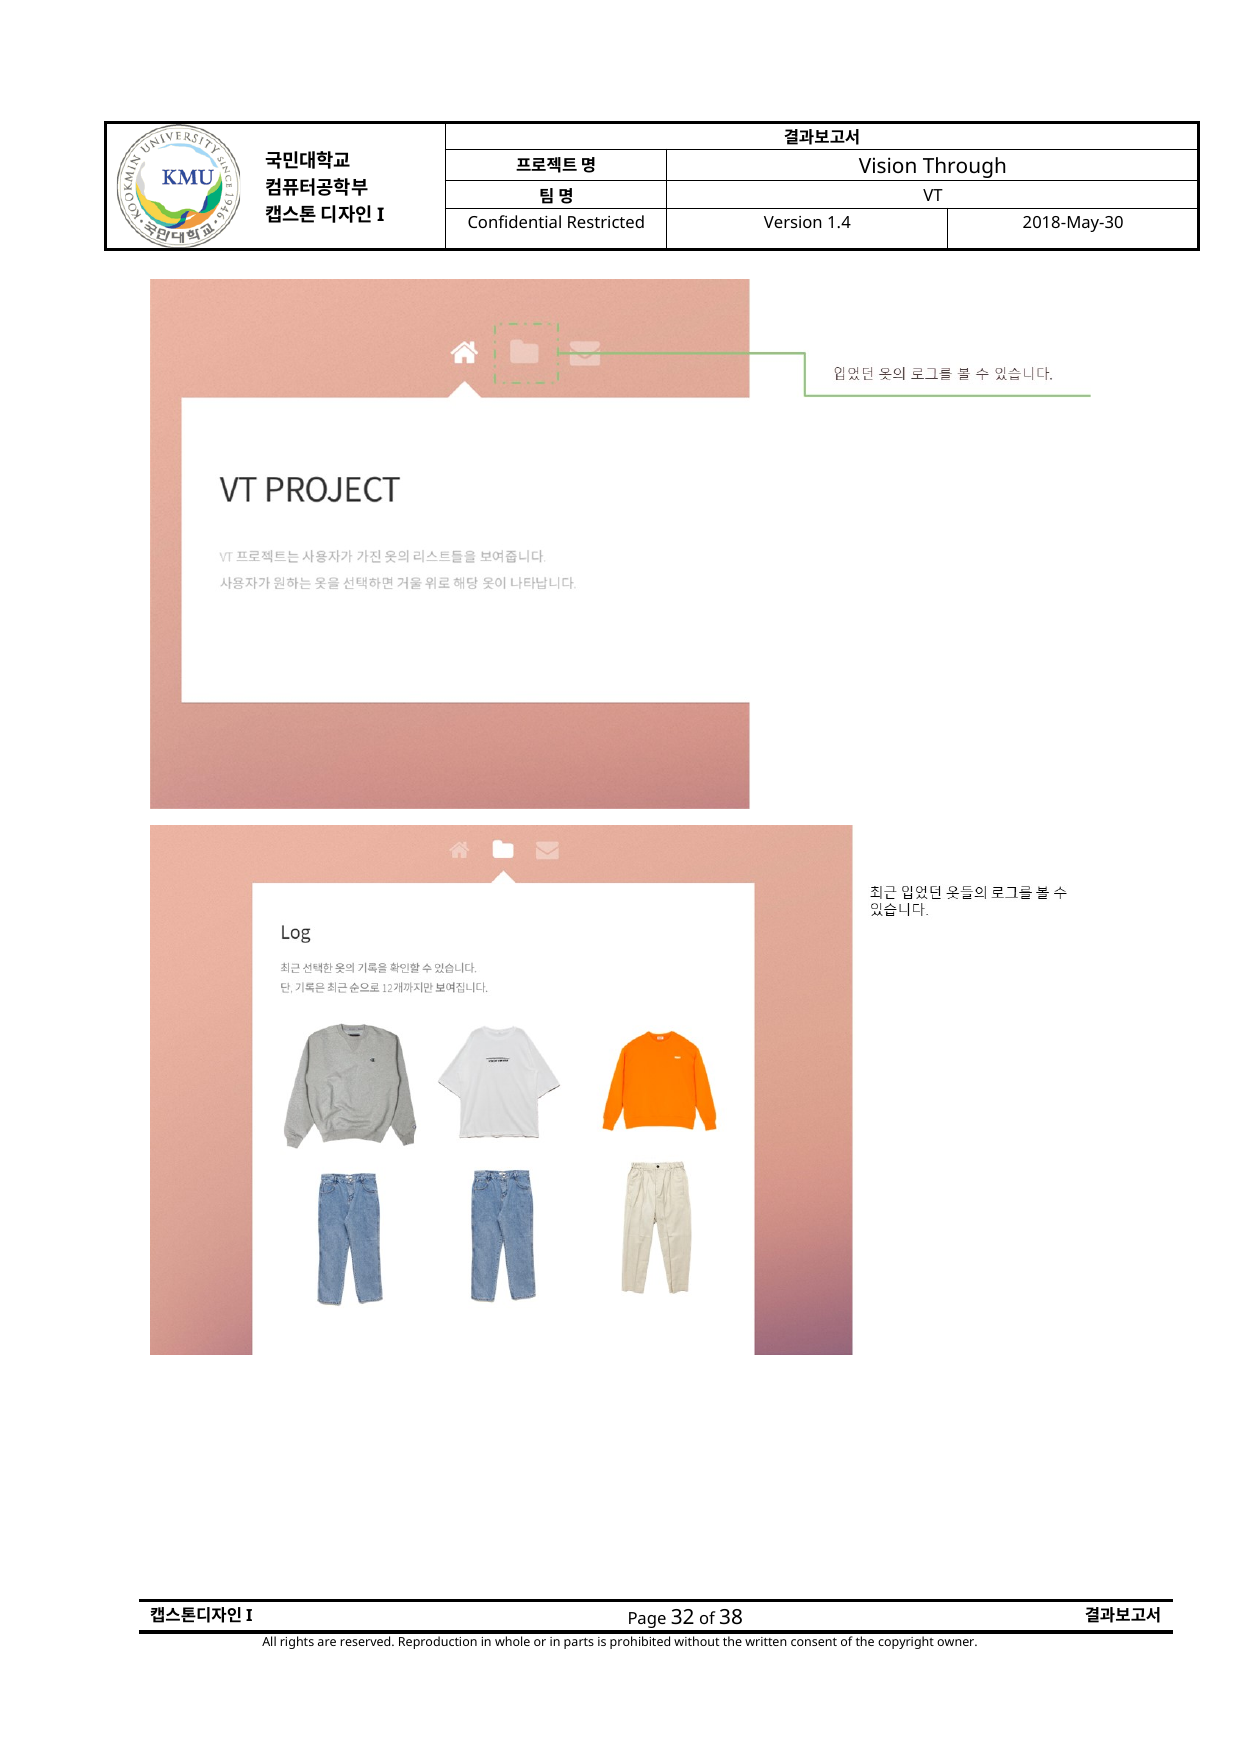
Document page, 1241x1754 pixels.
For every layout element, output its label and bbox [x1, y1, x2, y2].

picture [116, 124, 241, 248]
picture [150, 279, 1091, 809]
picture [150, 825, 1091, 1355]
